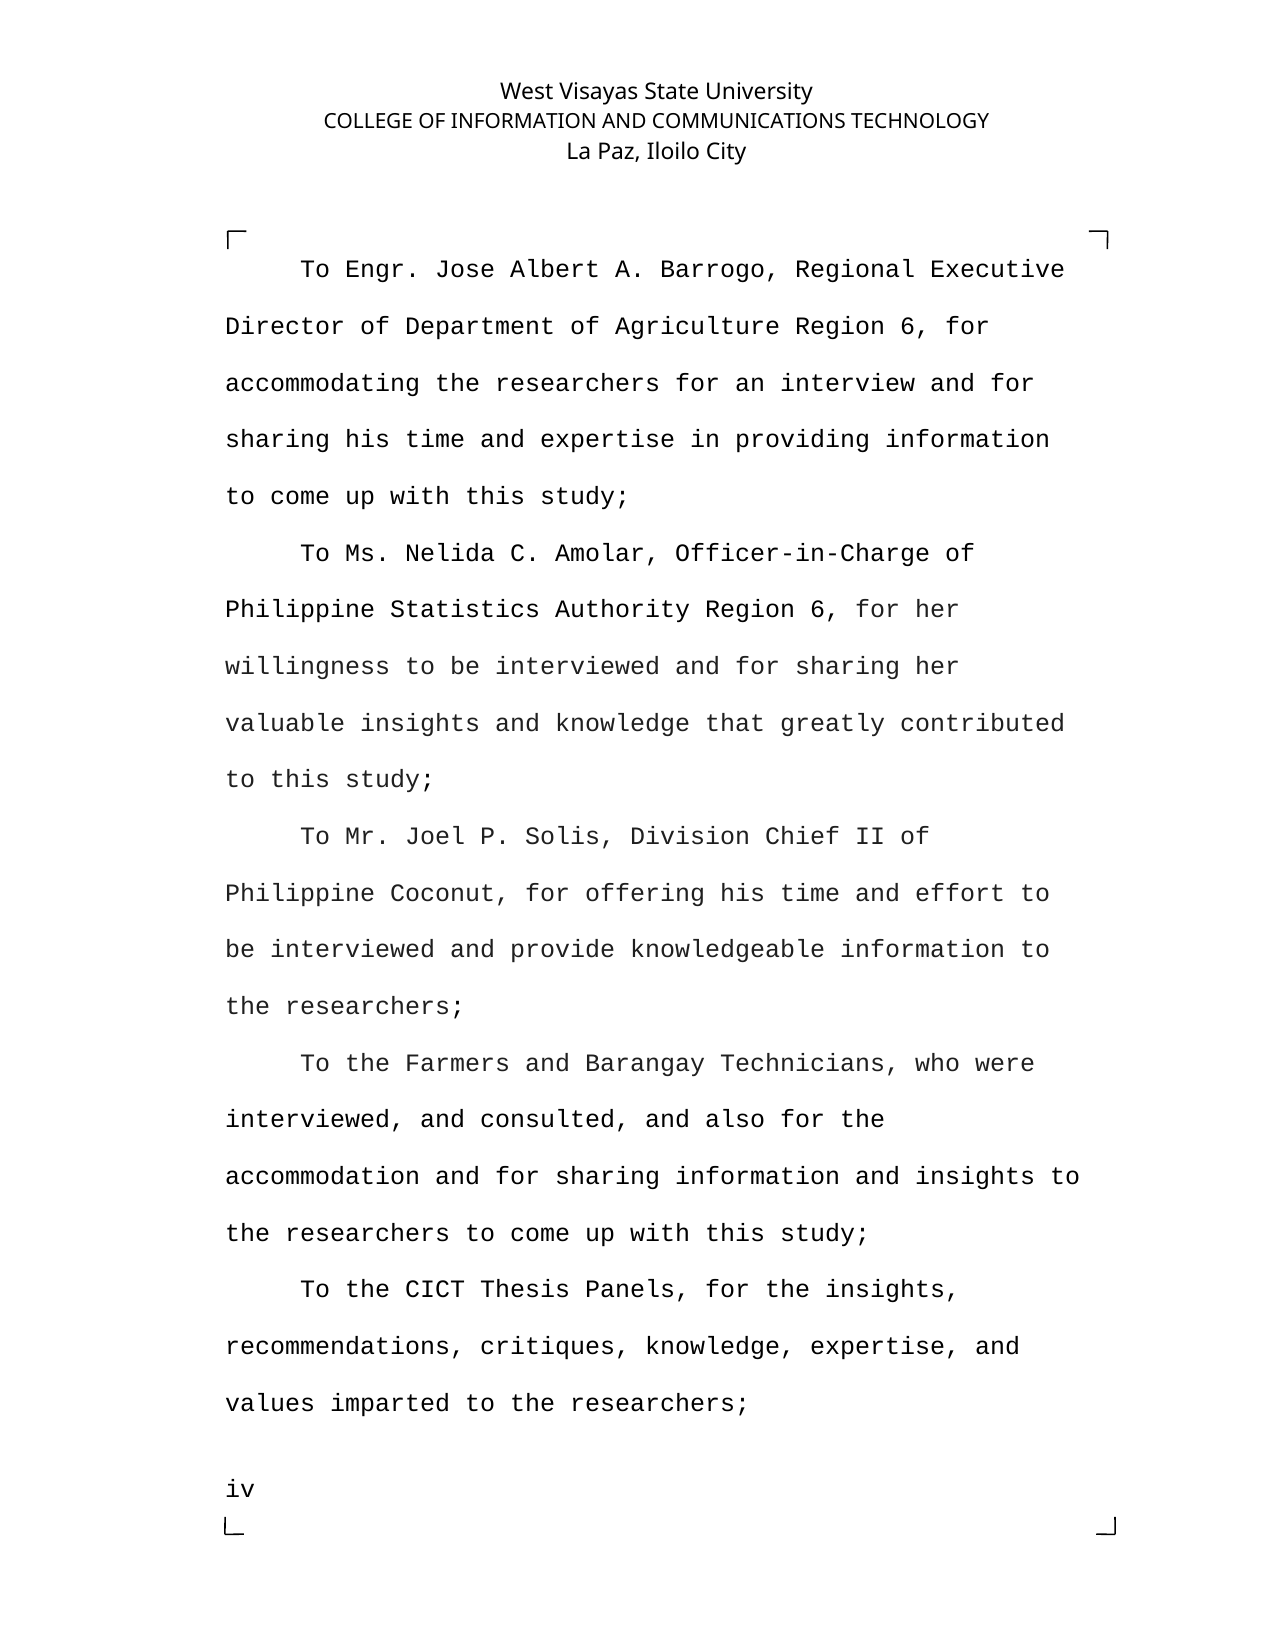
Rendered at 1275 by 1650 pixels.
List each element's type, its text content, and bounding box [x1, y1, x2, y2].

text To the CICT Thesis Panels, for the insights, recommendations, critiques, knowledge, expertise, and values imparted to the researchers; [225, 1277, 1087, 1419]
text To Mr. Joel P. Solis, Division Chief II of Philippine Coconut, for offering his time and effort to be interviewed and provide knowledgeable information to the researchers; [225, 824, 1087, 1022]
text To the Farmers and Barangay Technicians, who were interviewed, and consulted, and also for the accommodation and for sharing information and insights to the researchers to come up with this study; [225, 1050, 1087, 1249]
text To Ms. Nelida C. Amolar, Officer-in-Charge of Philippine Statistics Authority Region 6, for her willingness to be interviewed and for sharing her valuable insights and knowledge that greatly contributed to this study; [225, 540, 1087, 795]
text To Engr. Jose Albert A. Barrogo, Regional Executive Director of Department of Agriculture Region 6, for accommodating the researchers for an interview and for sharing his time and expertise in providing information to come up with this study; [225, 257, 1087, 512]
